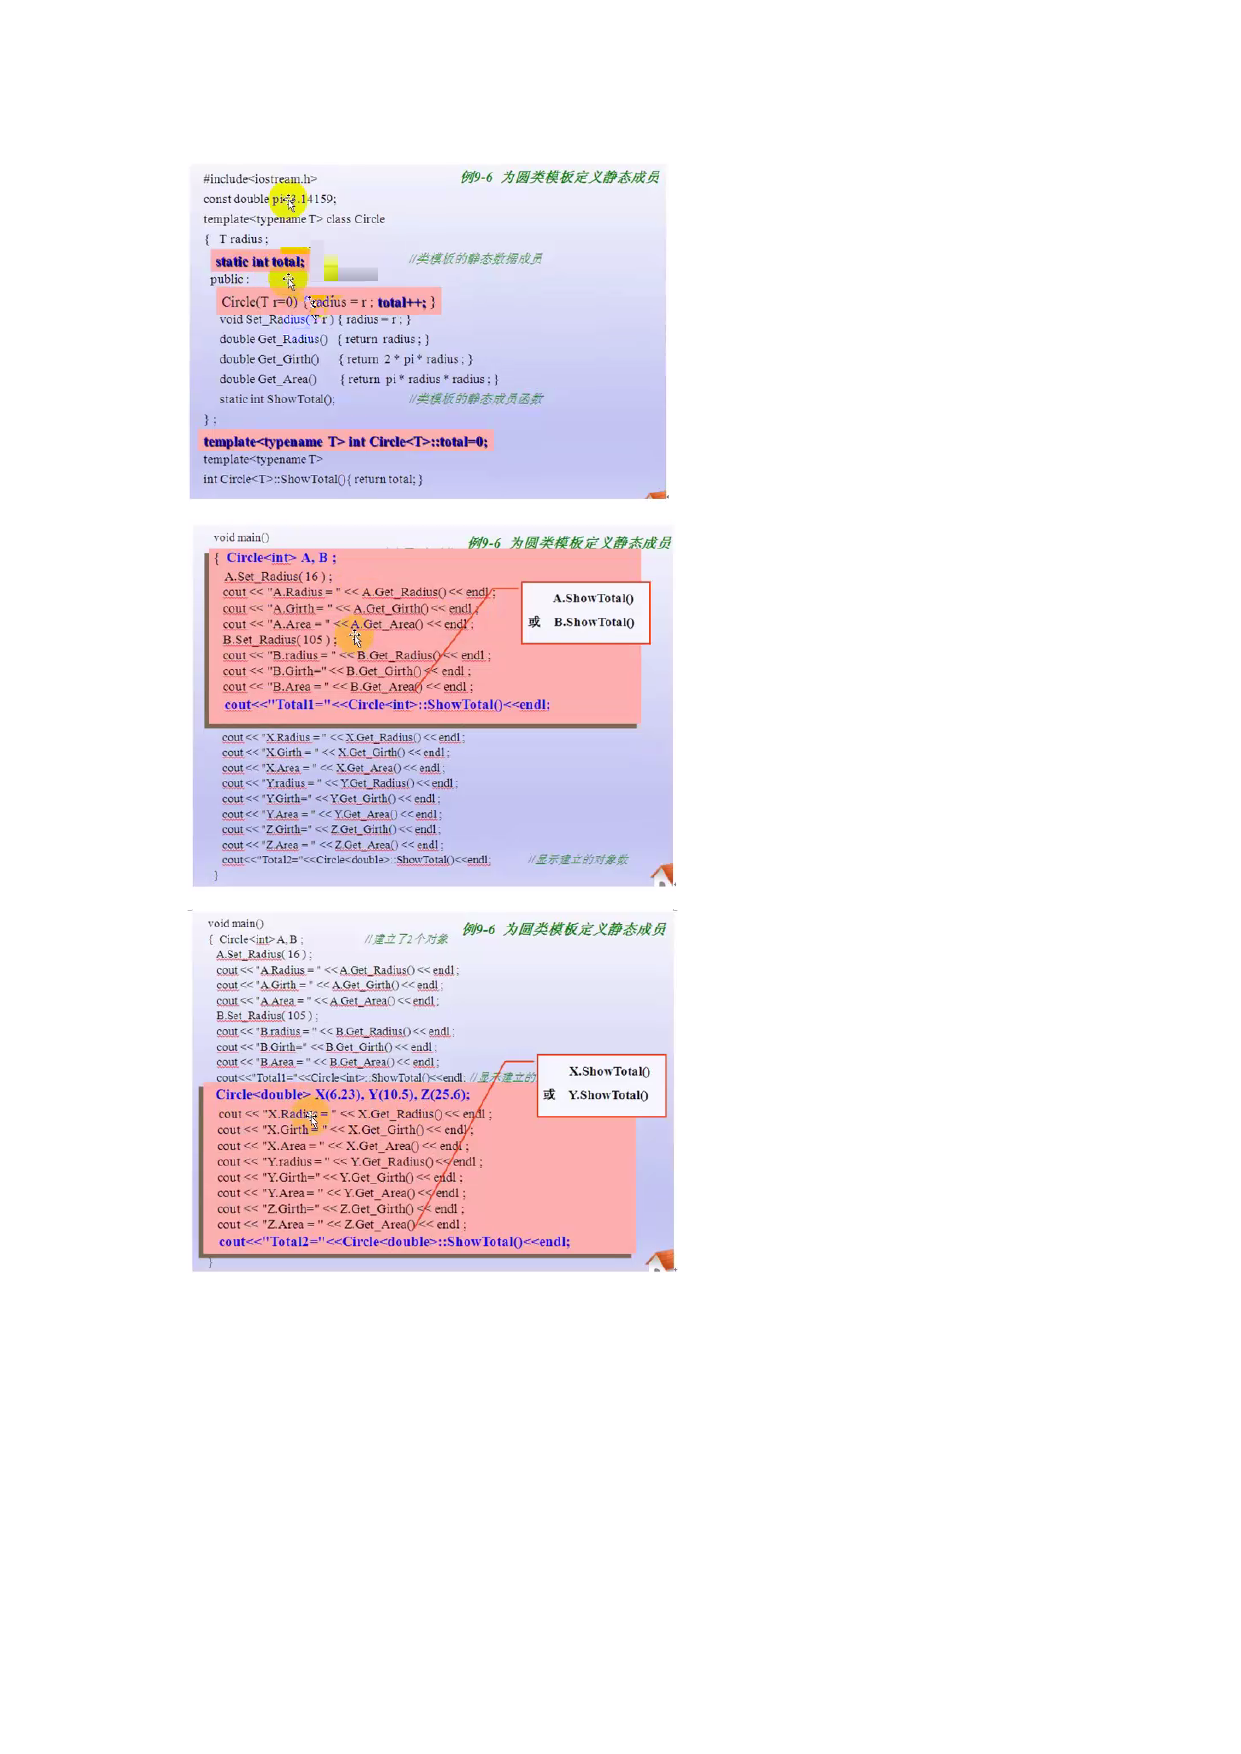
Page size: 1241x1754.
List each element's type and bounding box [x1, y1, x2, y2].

picture [187, 909, 678, 1273]
picture [187, 162, 669, 504]
picture [187, 519, 677, 892]
